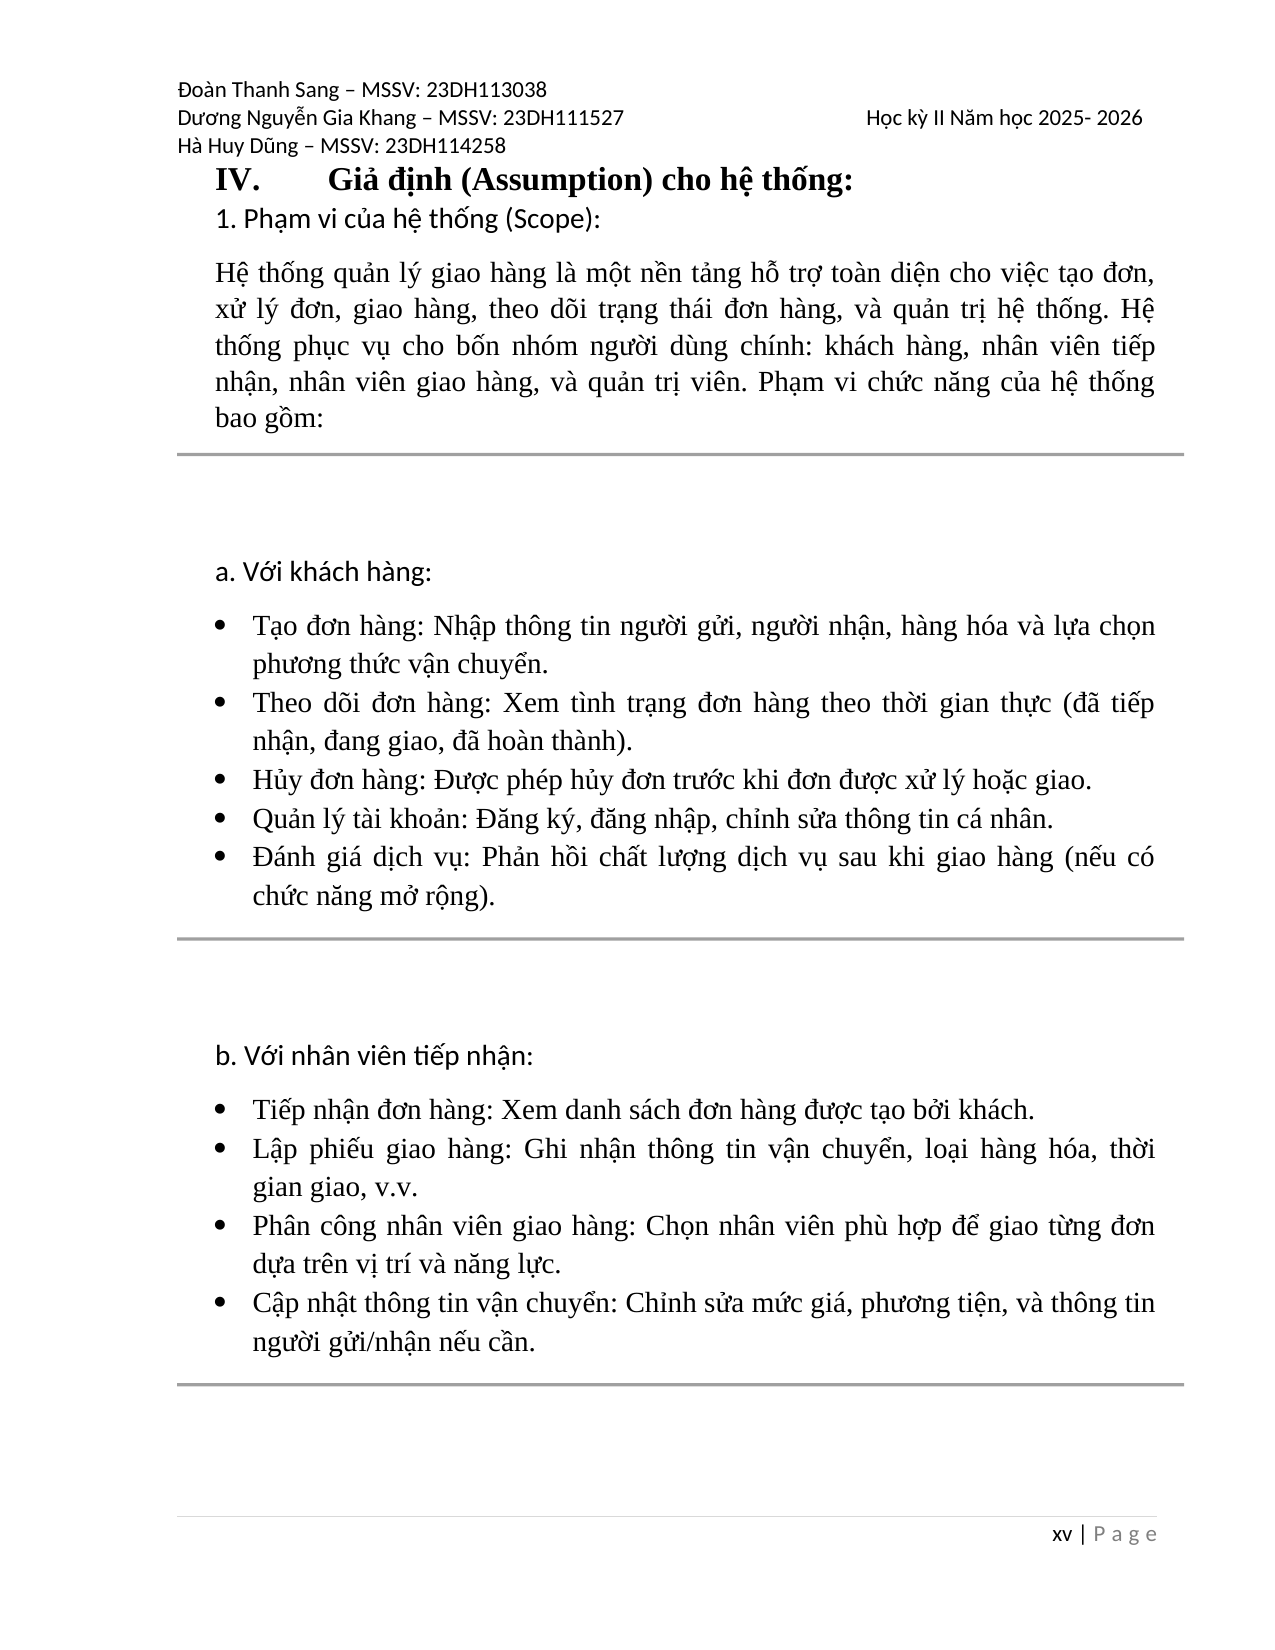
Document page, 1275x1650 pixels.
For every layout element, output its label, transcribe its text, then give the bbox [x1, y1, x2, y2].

list Lập phiếu giao hàng: Ghi nhận thông tin vận chuyển, loại hàng hóa, thời gian giao, v.v. [215, 1131, 1157, 1203]
list Cập nhật thông tin vận chuyển: Chỉnh sửa mức giá, phương tiện, và thông tin người gửi/nhận nếu cần. [215, 1285, 1157, 1357]
list Theo dõi đơn hàng: Xem tình trạng đơn hàng theo thời gian thực (đã tiếp nhận, đang giao, đã hoàn thành). [215, 685, 1157, 757]
subtitle Giả định (Assumption) cho hệ thống: [215, 159, 1157, 197]
list Hủy đơn hàng: Được phép hủy đơn trước khi đơn được xử lý hoặc giao. [215, 762, 1157, 796]
text b. Với nhân viên tiếp nhận: [177, 1037, 1157, 1073]
list Tạo đơn hàng: Nhập thông tin người gửi, người nhận, hàng hóa và lựa chọn phương thức vận chuyển. [215, 608, 1157, 680]
list Tiếp nhận đơn hàng: Xem danh sách đơn hàng được tạo bởi khách. [215, 1092, 1157, 1126]
list Phân công nhân viên giao hàng: Chọn nhân viên phù hợp để giao từng đơn dựa trên vị trí và năng lực. [215, 1208, 1157, 1280]
text 1. Phạm vi của hệ thống (Scope): [177, 200, 1157, 236]
text a. Với khách hàng: [177, 553, 1157, 588]
list Đánh giá dịch vụ: Phản hồi chất lượng dịch vụ sau khi giao hàng (nếu có chức năng mở rộng). [215, 839, 1157, 912]
text Hệ thống quản lý giao hàng là một nền tảng hỗ trợ toàn diện cho việc tạo đơn, xử lý đơn, giao hàng, theo dõi trạng thái đơn hàng, và quản trị hệ thống. Hệ thống phục vụ cho bốn nhóm người dùng chính: khách hàng, nhân viên tiếp nhận, nhân viên giao hàng, và quản trị viên. Phạm vi chức năng của hệ thống bao gồm: [215, 256, 1157, 434]
list Quản lý tài khoản: Đăng ký, đăng nhập, chỉnh sửa thông tin cá nhân. [215, 801, 1157, 834]
